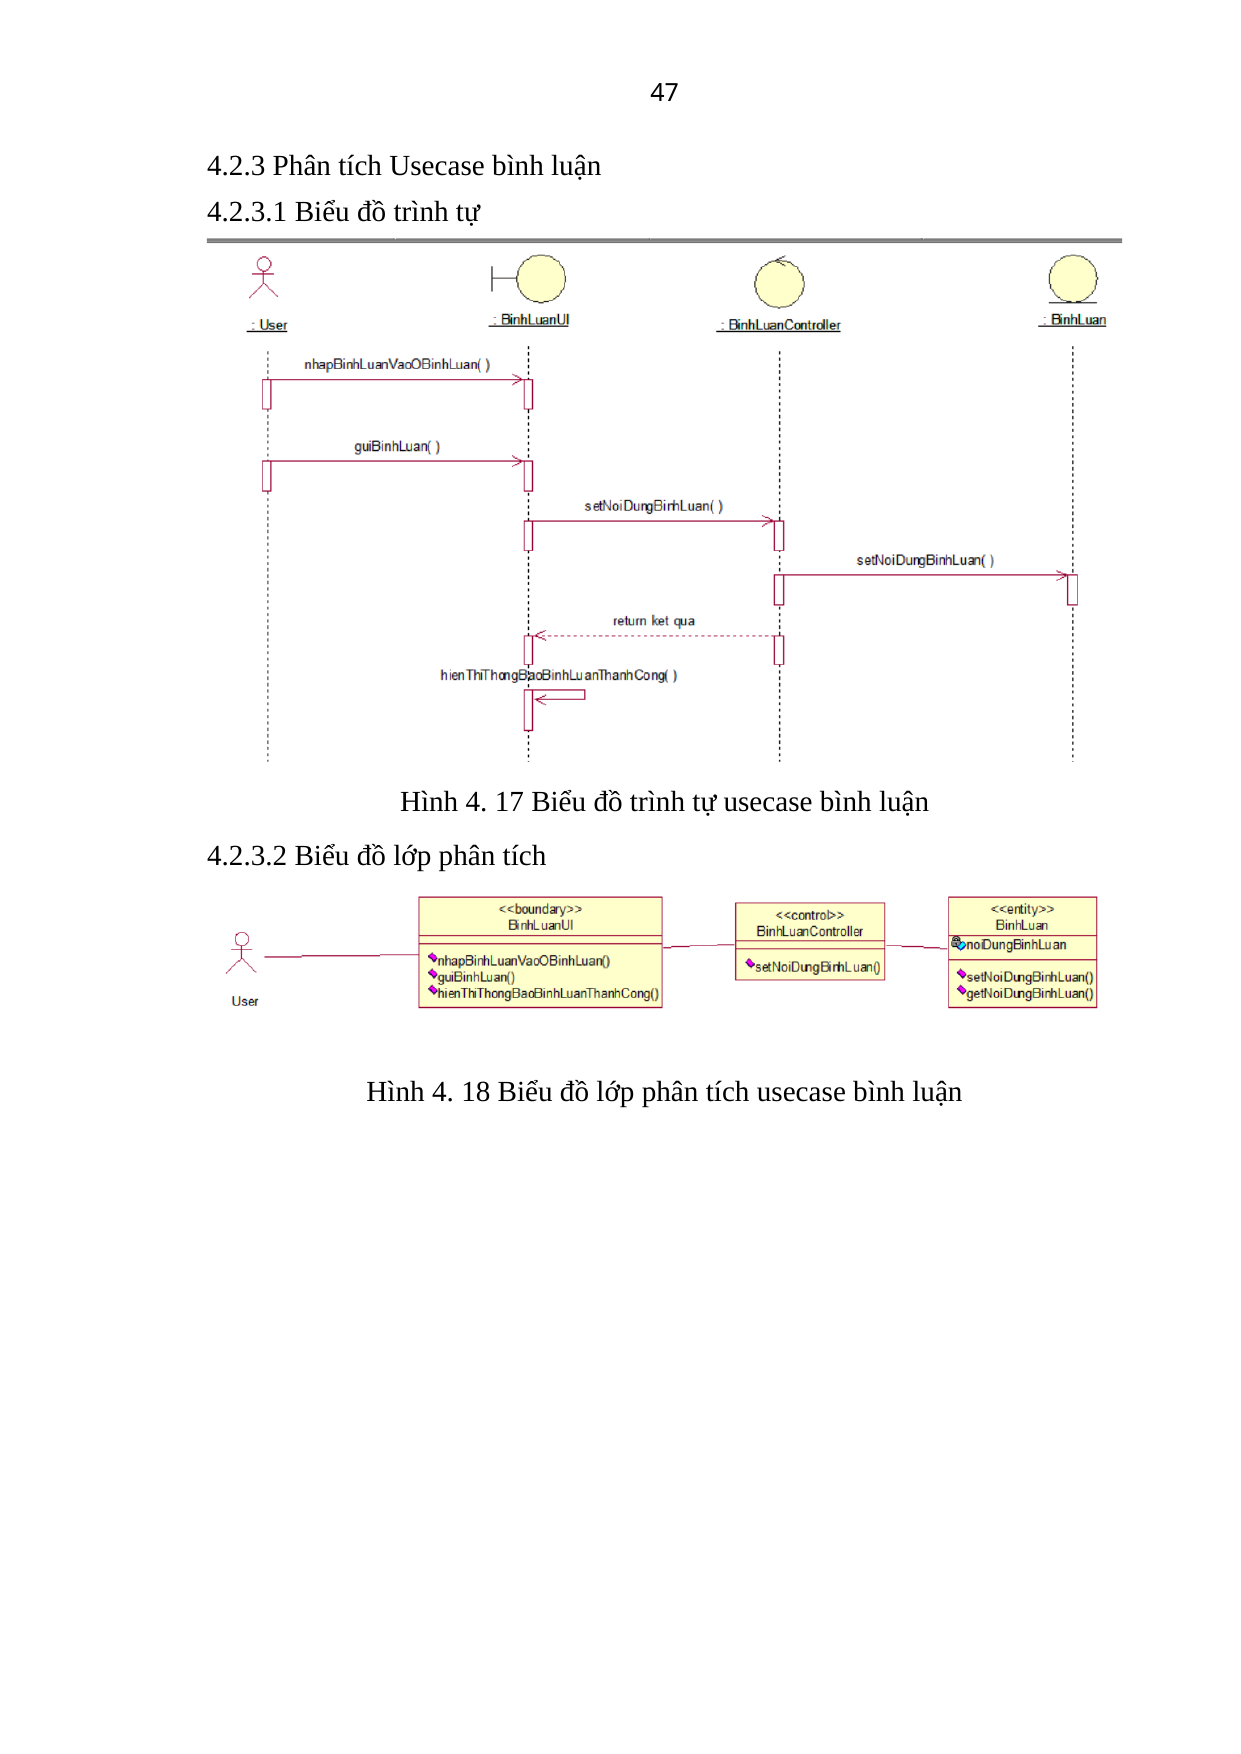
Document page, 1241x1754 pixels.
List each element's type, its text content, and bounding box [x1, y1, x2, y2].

subtitle 4.2.3 Phân tích Usecase bình luận [207, 148, 1122, 181]
text Hình 4. 17 Biểu đồ trình tự usecase bình luận [207, 784, 1122, 818]
picture [206, 881, 1123, 1053]
picture [206, 238, 1123, 763]
subtitle 4.2.3.1 Biểu đồ trình tự [207, 194, 1122, 228]
text Hình 4. 18 Biểu đồ lớp phân tích usecase bình luận [207, 1074, 1122, 1108]
subtitle 4.2.3.2 Biểu đồ lớp phân tích [207, 838, 1122, 872]
